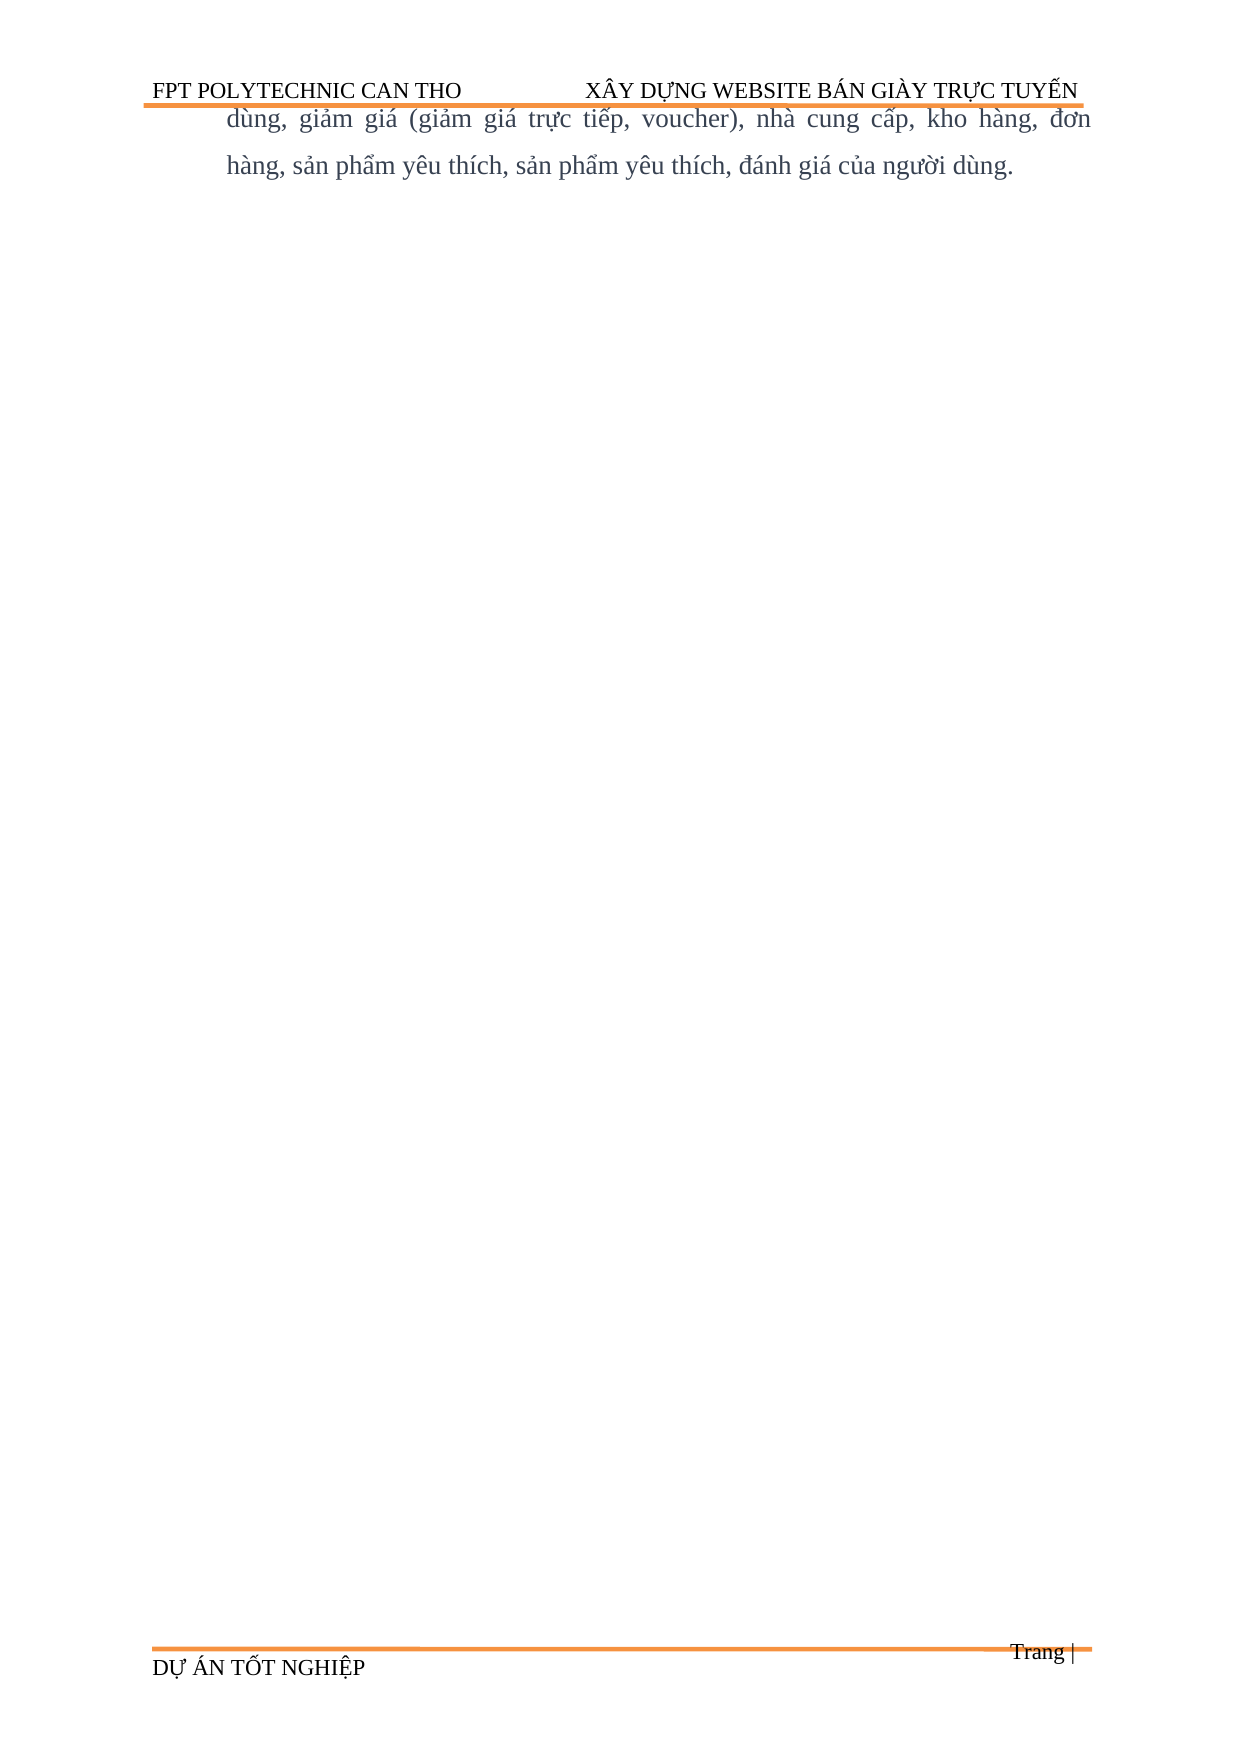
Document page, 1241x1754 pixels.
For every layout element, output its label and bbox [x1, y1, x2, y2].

list [189, 102, 1093, 180]
